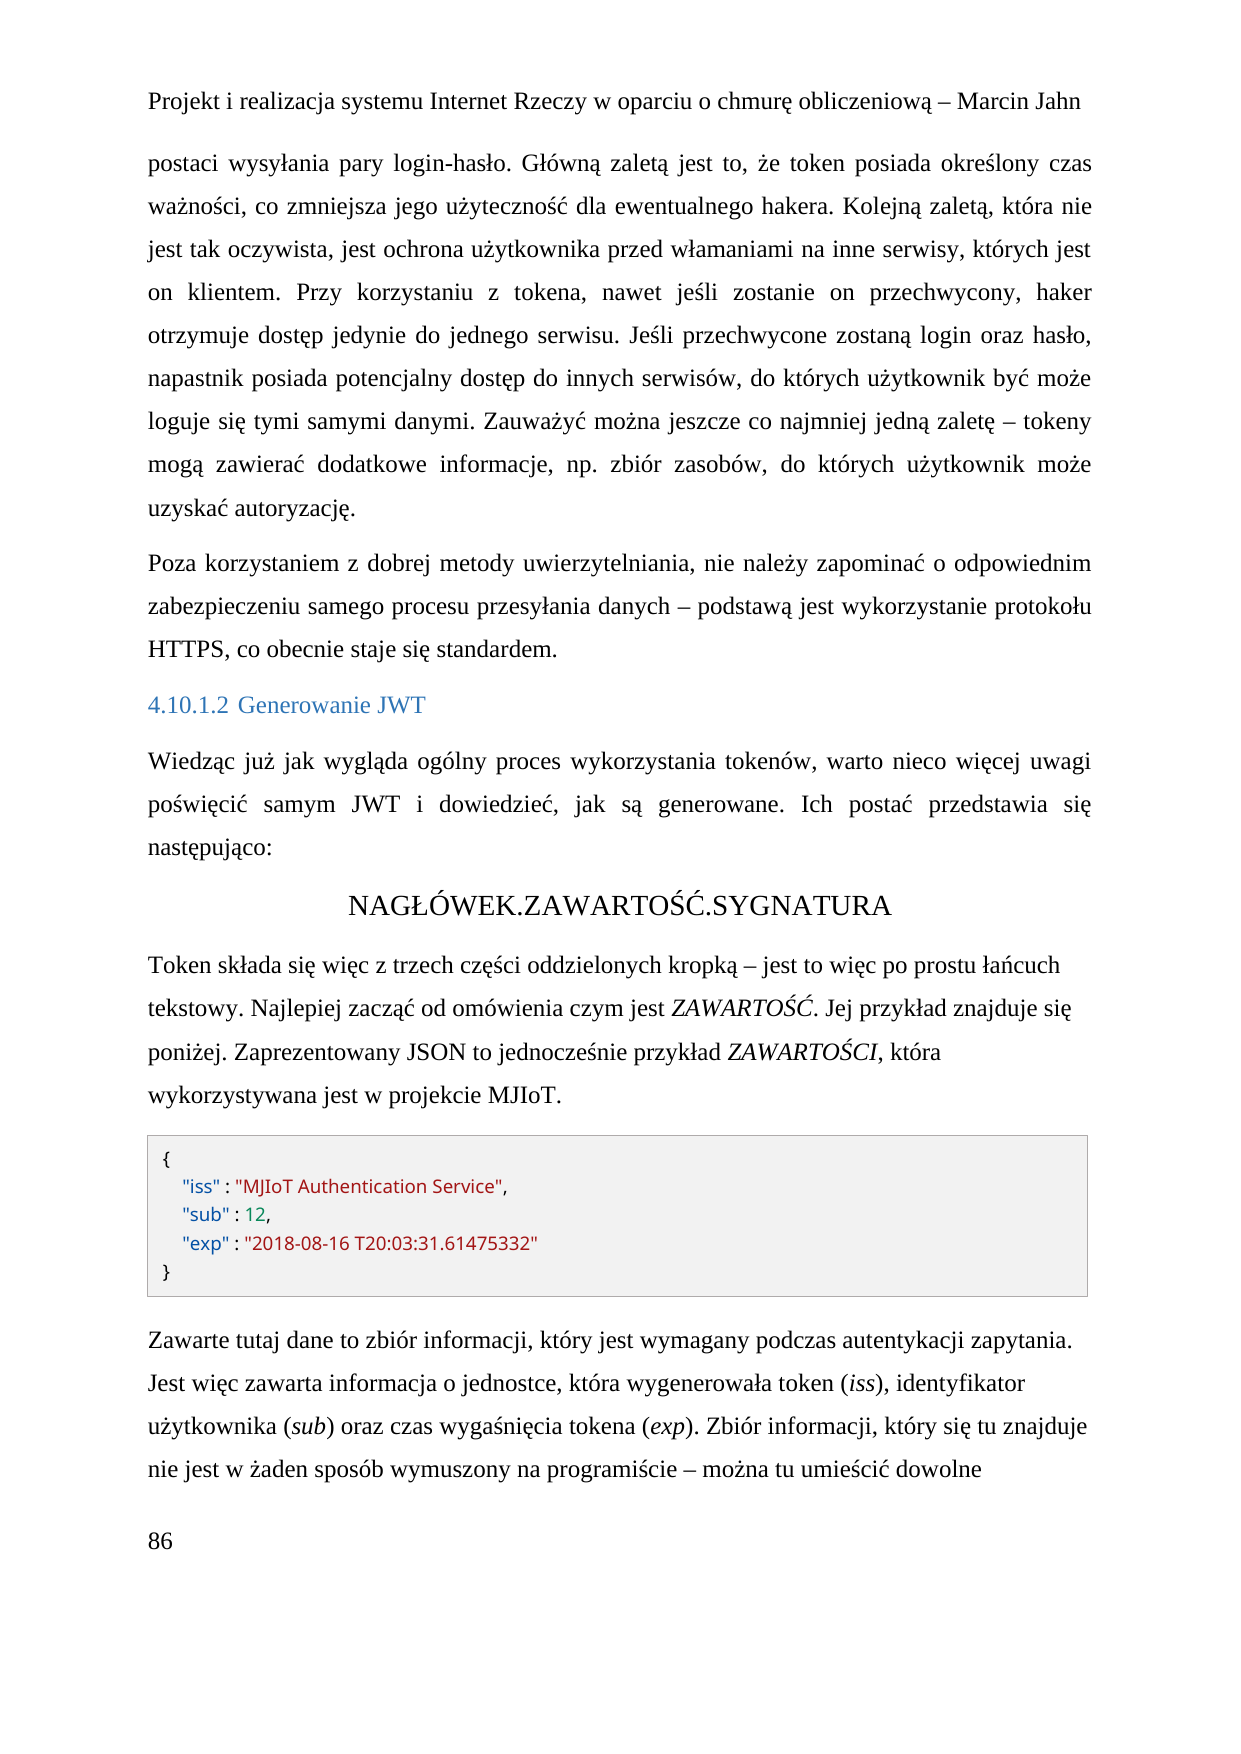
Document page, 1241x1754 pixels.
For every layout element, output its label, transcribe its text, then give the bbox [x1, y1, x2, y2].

text Poza korzystaniem z dobrej metody uwierzytelniania, nie należy zapominać o odpowiednim zabezpieczeniu samego procesu przesyłania danych – podstawą jest wykorzystanie protokołu HTTPS, co obecnie staje się standardem. [148, 548, 1093, 663]
text NAGŁÓWEK.ZAWARTOŚĆ.SYGNATURA [148, 888, 1093, 921]
text Wiedząc już jak wygląda ogólny proces wykorzystania tokenów, warto nieco więcej uwagi poświęcić samym JWT i dowiedzieć, jak są generowane. Ich postać przedstawia się następująco: [148, 746, 1093, 861]
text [148, 148, 1093, 521]
text Token składa się więc z trzech części oddzielonych kropką – jest to więc po prostu łańcuch tekstowy. Najlepiej zacząć od omówienia czym jest ZAWARTOŚĆ. Jej przykład znajduje się poniżej. Zaprezentowany JSON to jednocześnie przykład ZAWARTOŚCI, która wykorzystywana jest w projekcie MJIoT. [148, 950, 1093, 1108]
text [148, 1325, 1093, 1483]
subtitle Generowanie JWT [148, 690, 1093, 719]
